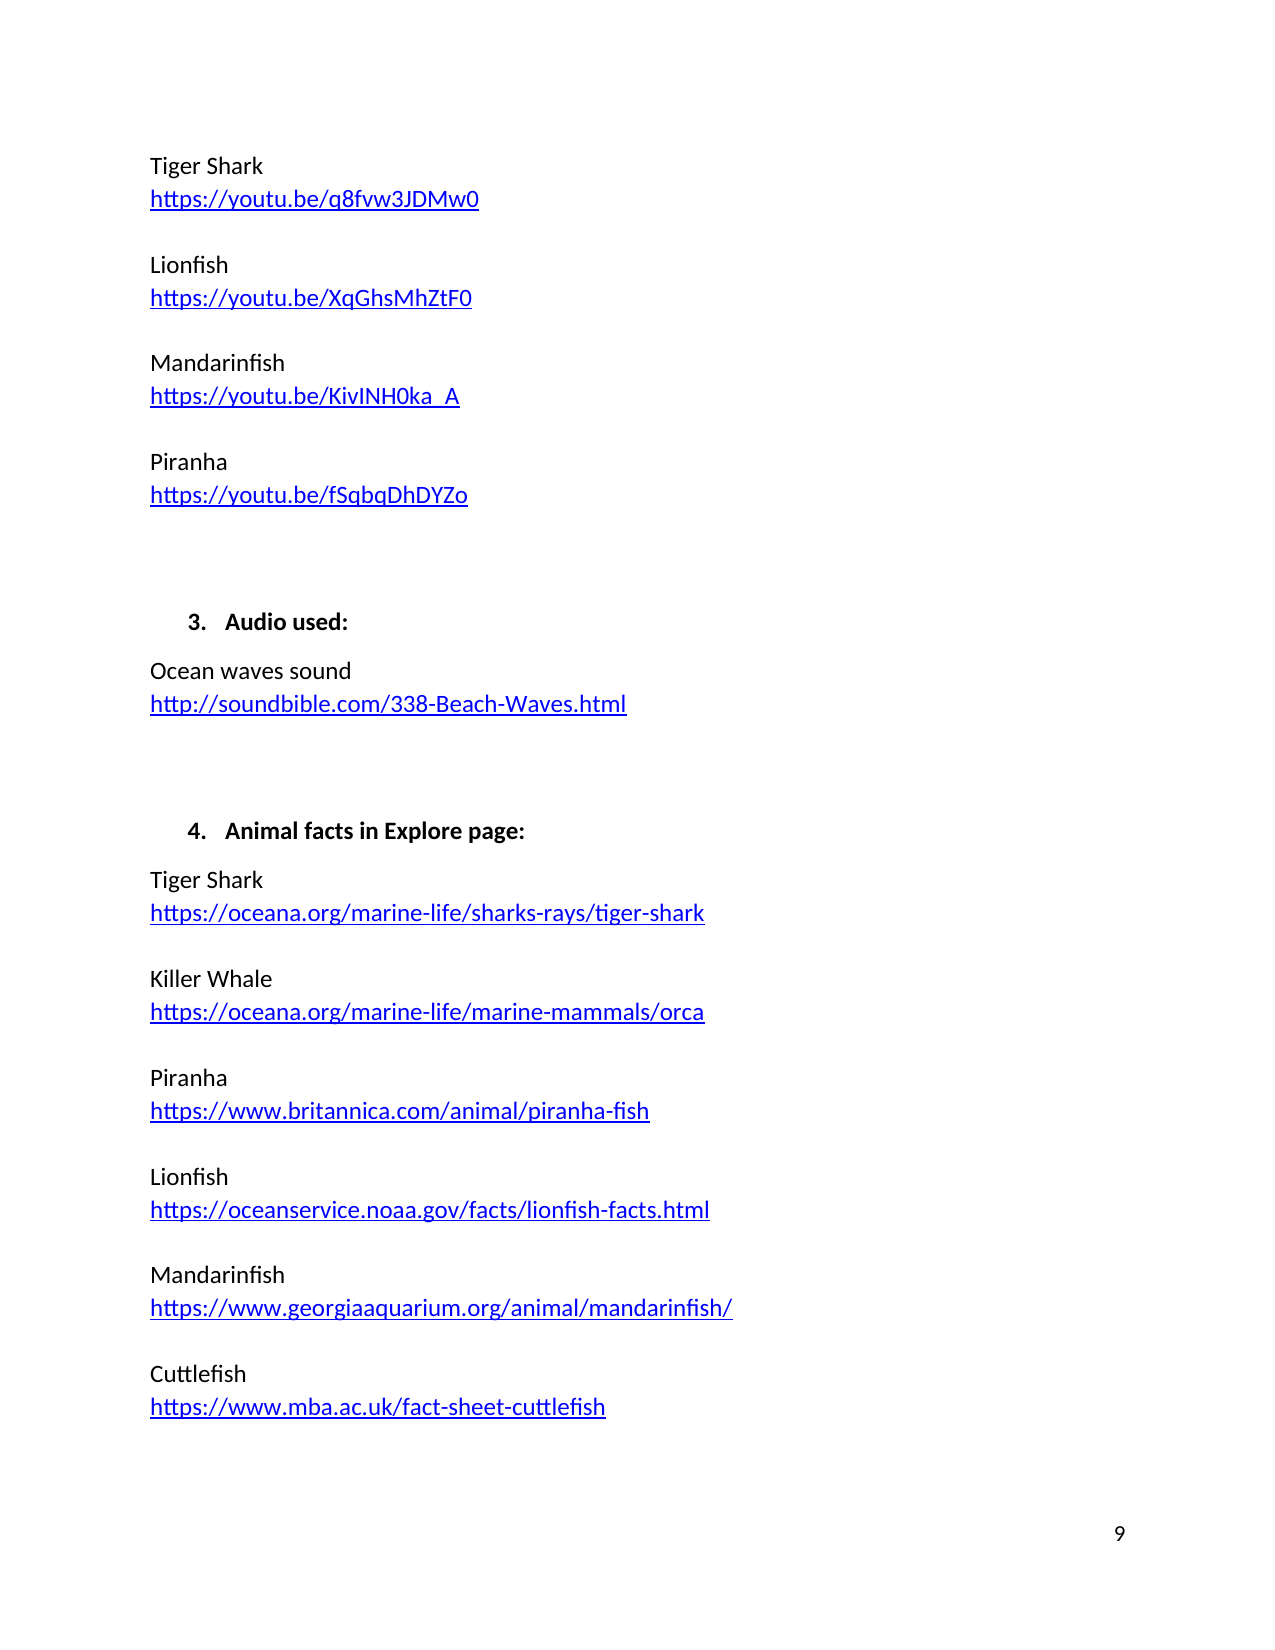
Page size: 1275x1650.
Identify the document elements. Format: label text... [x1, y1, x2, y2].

text https://www.britannica.com/animal/piranha-fish [150, 1095, 1125, 1126]
text https://youtu.be/KivINH0ka_A [150, 380, 1125, 411]
text https://youtu.be/XqGhsMhZtF0 [150, 282, 1125, 312]
text Mandarinfish [150, 347, 1125, 378]
text https://oceana.org/marine-life/marine-mammals/orca [150, 996, 1125, 1027]
text Piranha [150, 1062, 1125, 1093]
list Audio used: [187, 606, 1125, 636]
text https://youtu.be/q8fvw3JDMw0 [150, 183, 1125, 213]
text Cuttlefish [150, 1358, 1125, 1389]
text https://youtu.be/fSqbqDhDYZo [150, 479, 1125, 510]
text Killer Whale [150, 963, 1125, 994]
text Lionfish [150, 249, 1125, 279]
text http://soundbible.com/338-Beach-Waves.html [150, 688, 1125, 719]
text Piranha [150, 446, 1125, 477]
text https://www.georgiaaquarium.org/animal/mandarinfish/ [150, 1292, 1125, 1323]
text Lionfish [150, 1161, 1125, 1191]
text Tiger Shark [150, 864, 1125, 895]
text https://www.mba.ac.uk/fact-sheet-cuttlefish [150, 1391, 1125, 1422]
text https://oceana.org/marine-life/sharks-rays/tiger-shark [150, 897, 1125, 928]
text https://oceanservice.noaa.gov/facts/lionfish-facts.html [150, 1194, 1125, 1224]
list Animal facts in Explore page: [187, 815, 1125, 846]
text Ocean waves sound [150, 655, 1125, 686]
text Tiger Shark [150, 150, 1125, 181]
text Mandarinfish [150, 1259, 1125, 1290]
